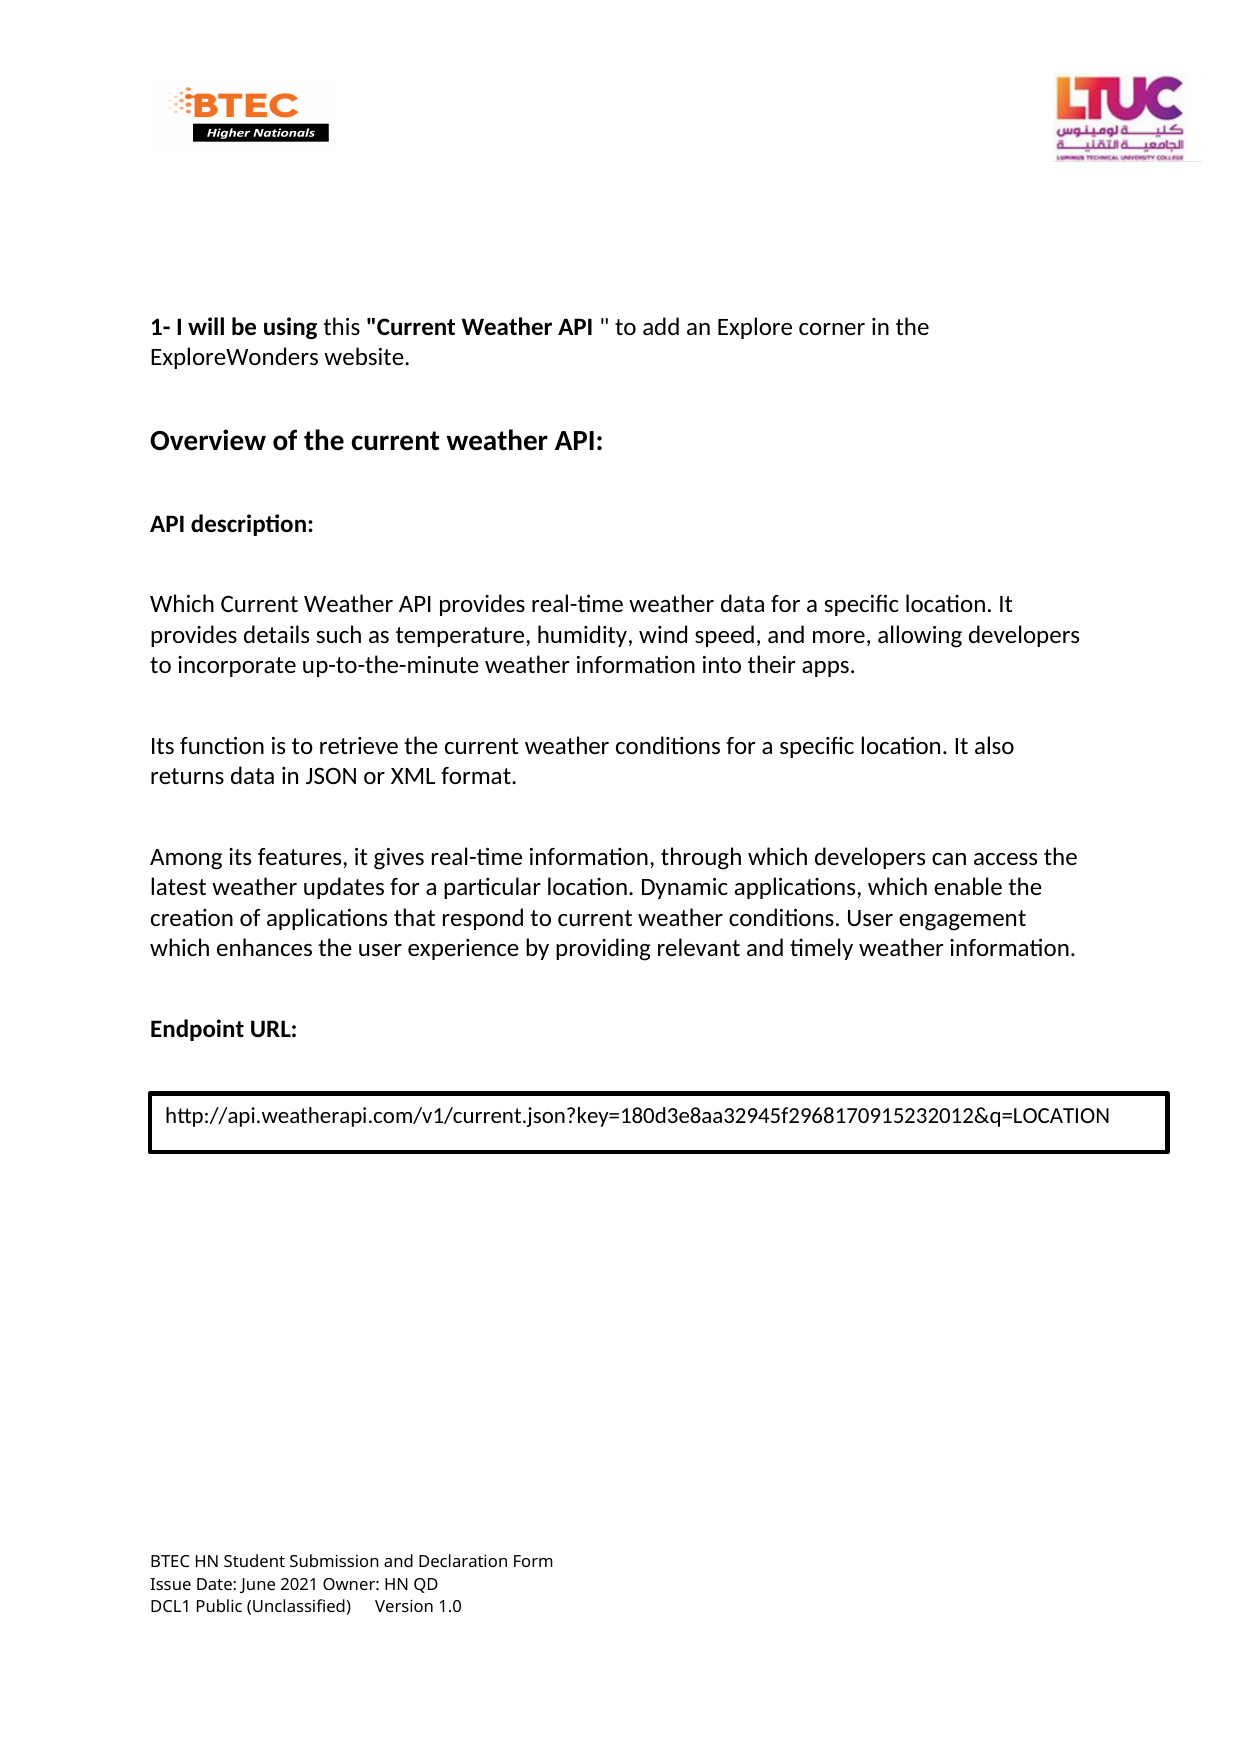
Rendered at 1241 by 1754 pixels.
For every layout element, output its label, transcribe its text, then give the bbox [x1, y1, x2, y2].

text Among its features, it gives real-time information, through which developers can access the latest weather updates for a particular location. Dynamic applications, which enable the creation of applications that respond to current weather conditions. User engagement which enhances the user experience by providing relevant and timely weather information. [150, 841, 1090, 963]
text 1- I will be using this "Current Weather API " to add an Explore corner in the ExploreWonders website. [150, 311, 1090, 372]
picture [1053, 73, 1202, 163]
text Overview of the current weather API: [150, 422, 1090, 458]
text API description: [150, 508, 1090, 538]
text Its function is to retrieve the current weather conditions for a specific location. It also returns data in JSON or XML format. [150, 730, 1090, 791]
text Endpoint URL: [150, 1013, 1090, 1043]
text Which Current Weather API provides real-time weather data for a specific location. It provides details such as temperature, humidity, wind speed, and more, allowing developers to incorporate up-to-the-minute weather information into their apps. [150, 588, 1090, 680]
picture [150, 76, 339, 150]
